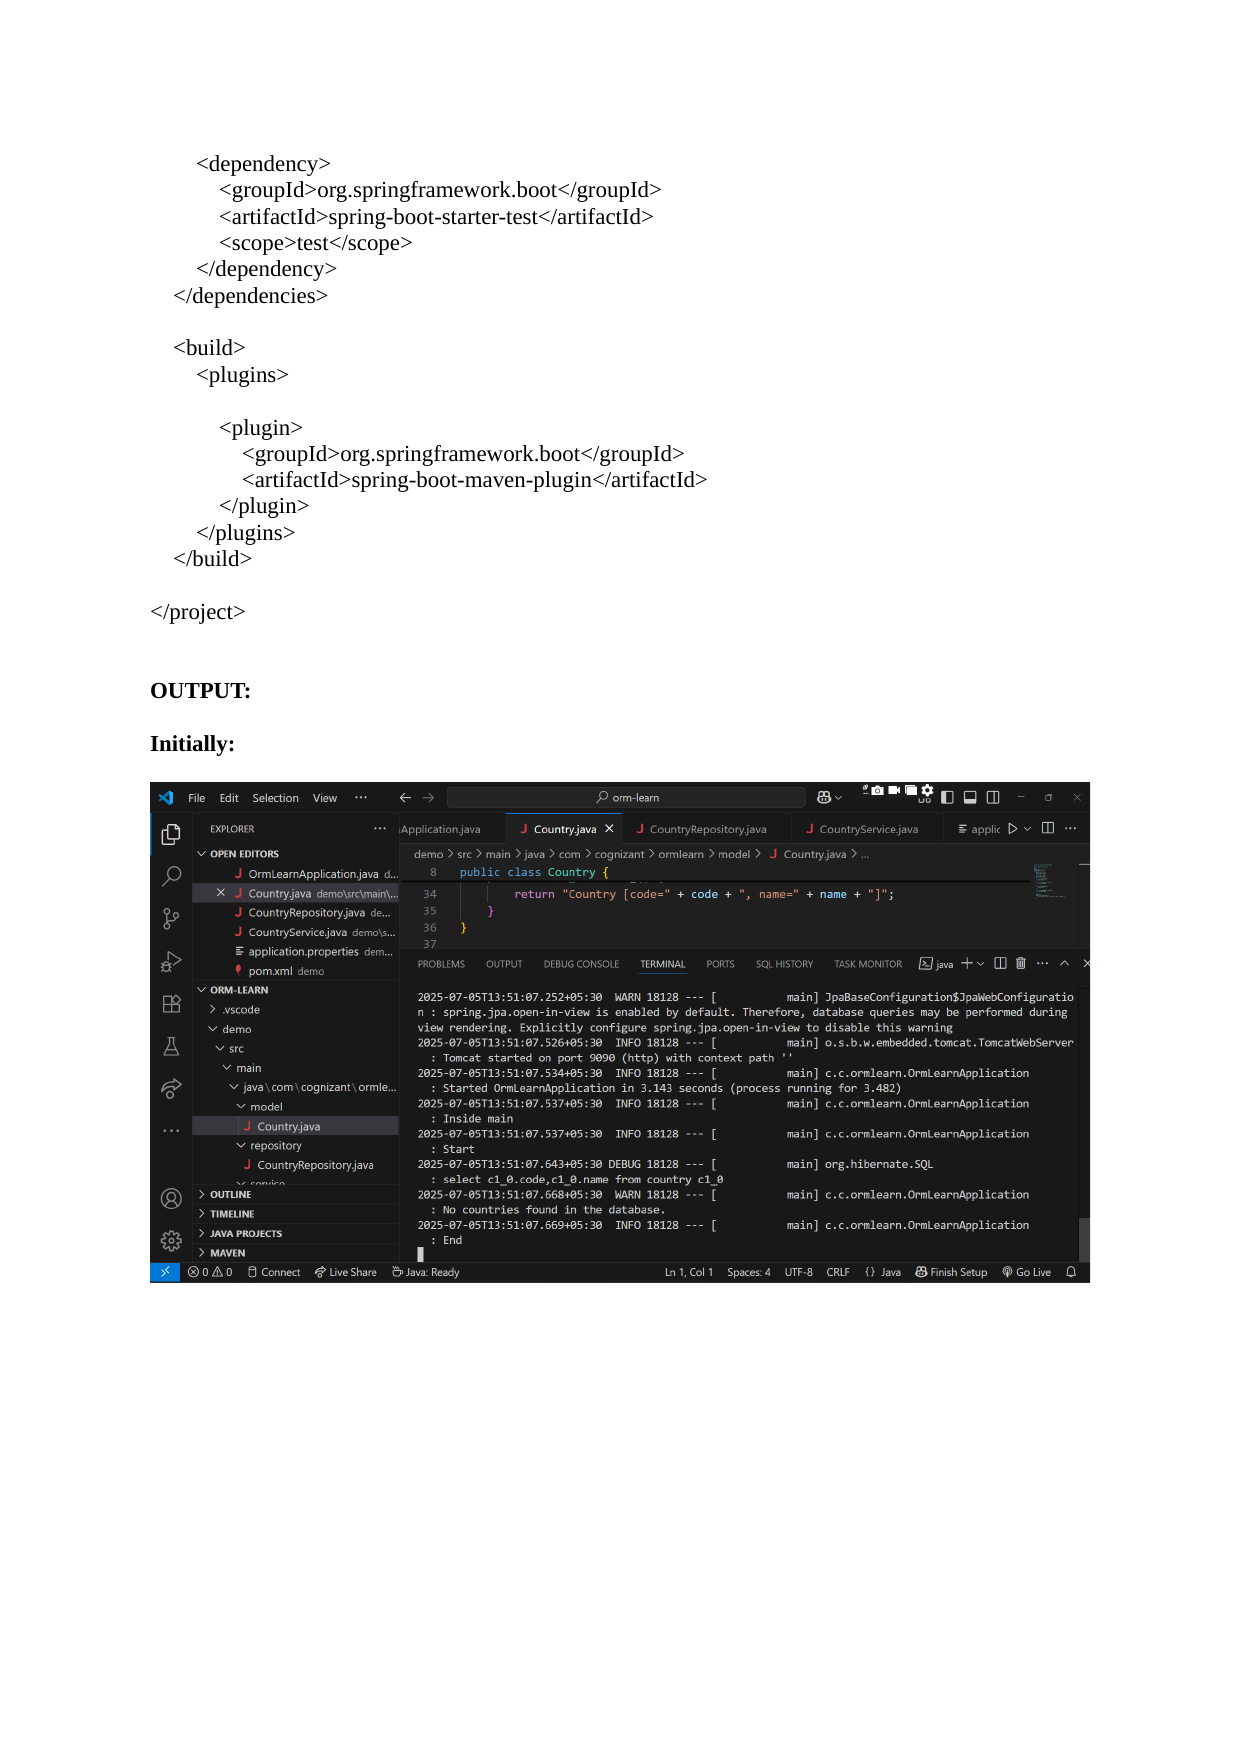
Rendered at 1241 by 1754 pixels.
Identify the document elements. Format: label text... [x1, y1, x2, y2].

text <artifactId>spring-boot-starter-test</artifactId> [150, 203, 1090, 229]
picture [150, 782, 1091, 1283]
text </plugins> [150, 519, 1090, 545]
text </build> [150, 545, 1090, 572]
text <groupId>org.springframework.boot</groupId> [150, 440, 1090, 466]
text </dependencies> [150, 282, 1090, 308]
text Initially: [150, 730, 1090, 756]
text <plugins> [150, 361, 1090, 387]
text OUTPUT: [150, 677, 1090, 703]
text <plugin> [150, 413, 1090, 440]
text <build> [150, 334, 1090, 361]
text </dependency> [150, 255, 1090, 282]
text <groupId>org.springframework.boot</groupId> [150, 176, 1090, 203]
text </plugin> [150, 493, 1090, 519]
text <dependency> [150, 150, 1090, 176]
text <artifactId>spring-boot-maven-plugin</artifactId> [150, 466, 1090, 493]
text </project> [150, 598, 1090, 624]
text <scope>test</scope> [150, 229, 1090, 255]
